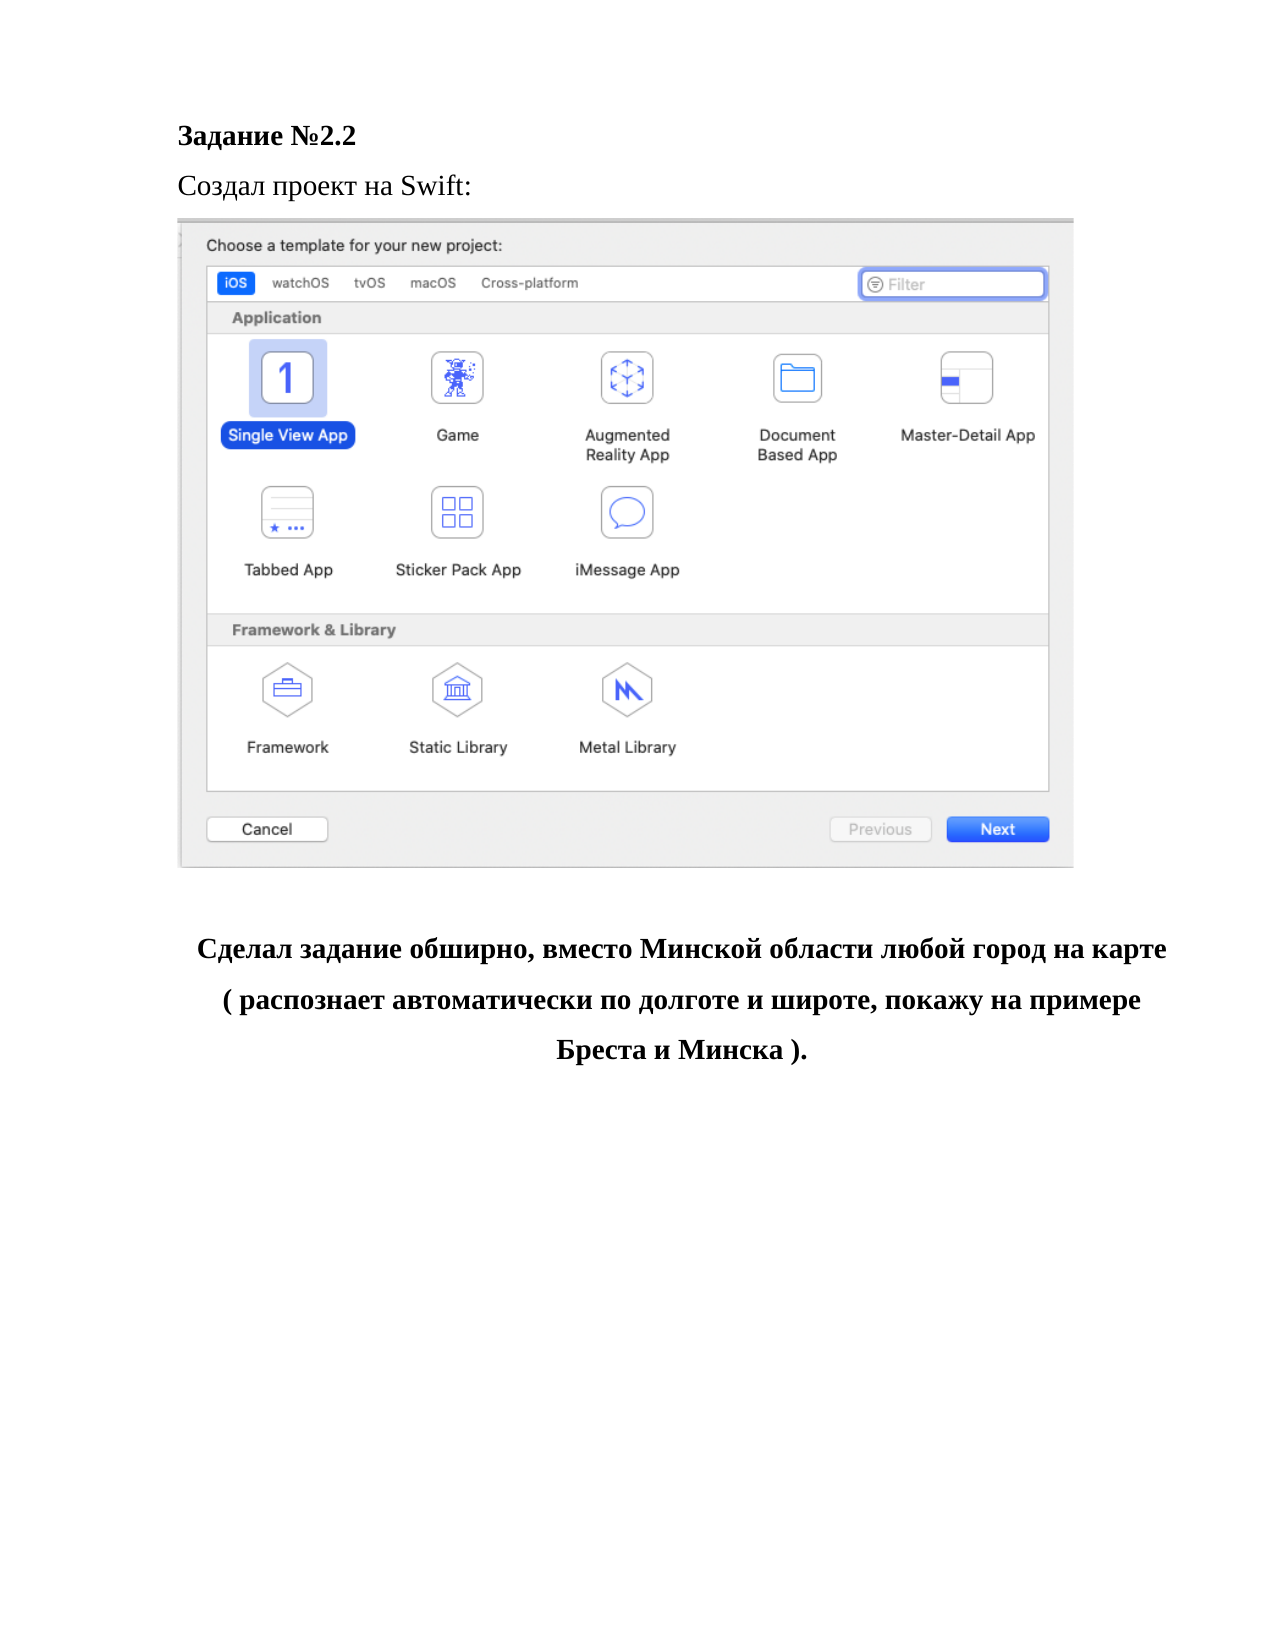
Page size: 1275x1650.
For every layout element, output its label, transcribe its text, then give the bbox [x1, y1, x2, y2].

picture [177, 218, 1074, 868]
list Сделал задание обширно, вместо Минской области любой город на карте ( распознает автоматически по долготе и широте, покажу на примере Бреста и Минска ). [177, 931, 1186, 1066]
list Задание №2.2 [177, 118, 1186, 152]
list Создал проект на Swift: [177, 168, 1186, 202]
